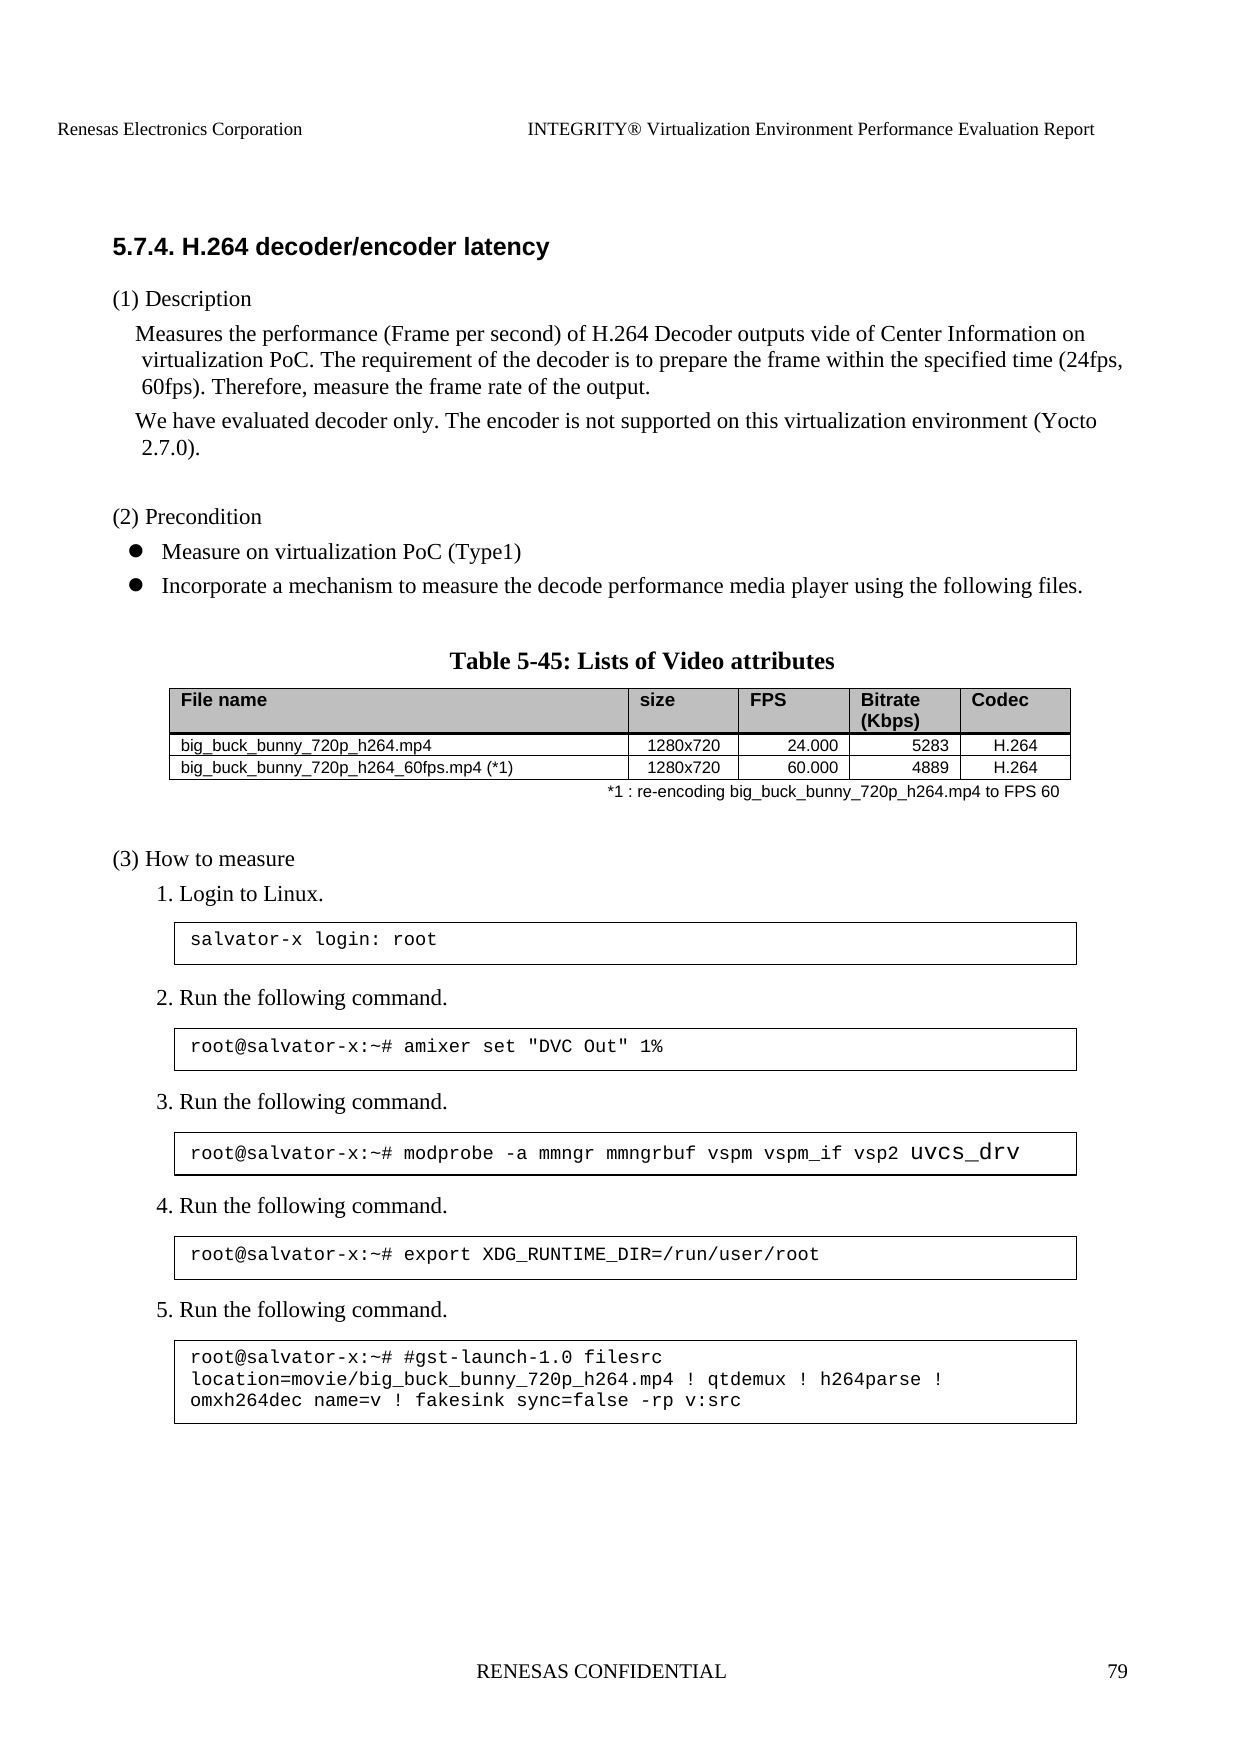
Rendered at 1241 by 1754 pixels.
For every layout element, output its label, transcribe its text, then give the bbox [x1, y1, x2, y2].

list Incorporate a mechanism to measure the decode performance media player using the following files. [127, 573, 1128, 599]
text We have evaluated decoder only. The encoder is not supported on this virtualization environment (Yocto 2.7.0). [135, 407, 1128, 460]
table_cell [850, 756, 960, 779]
list Precondition [112, 503, 1128, 529]
list How to measure [112, 846, 1128, 872]
subtitle H.264 decoder/encoder latency [112, 232, 1128, 260]
text Measures the performance (Frame per second) of H.264 Decoder outputs vide of Center Information on virtualization PoC. The requirement of the decoder is to prepare the frame within the specified time (24fps, 60fps). Therefore, measure the frame rate of the output. [135, 320, 1128, 399]
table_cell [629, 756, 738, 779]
list Measure on virtualization PoC (Type1) [127, 538, 1128, 564]
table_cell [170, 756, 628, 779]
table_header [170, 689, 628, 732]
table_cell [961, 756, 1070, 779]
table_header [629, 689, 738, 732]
list Run the following command. [156, 1088, 1128, 1115]
list Login to Linux. [156, 880, 1128, 907]
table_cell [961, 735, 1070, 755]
list Run the following command. [156, 1296, 1128, 1323]
list Description [112, 285, 1128, 312]
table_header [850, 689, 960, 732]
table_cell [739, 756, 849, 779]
list Run the following command. [156, 984, 1128, 1011]
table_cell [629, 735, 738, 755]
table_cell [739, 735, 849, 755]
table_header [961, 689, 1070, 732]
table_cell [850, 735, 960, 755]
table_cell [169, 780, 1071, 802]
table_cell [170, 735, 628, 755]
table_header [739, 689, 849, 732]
list Run the following command. [156, 1192, 1128, 1219]
